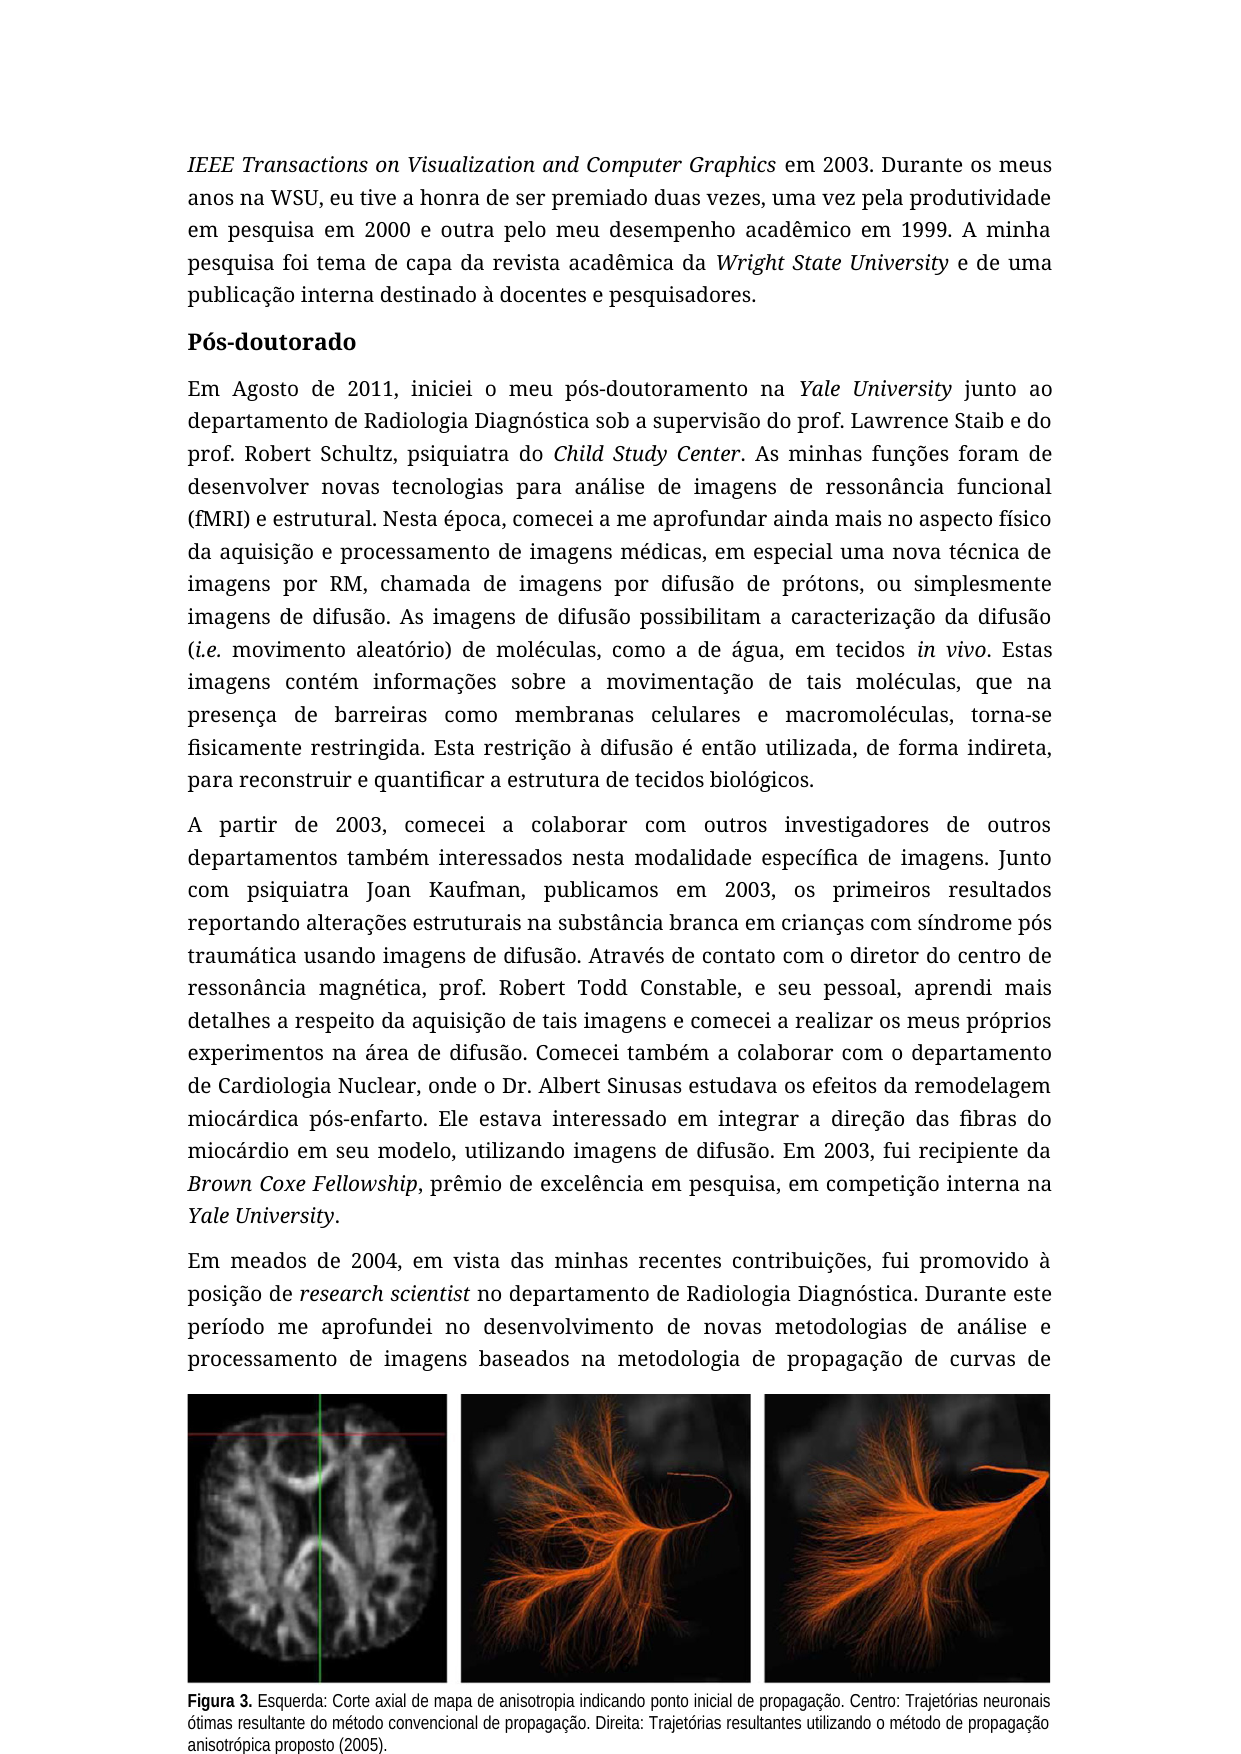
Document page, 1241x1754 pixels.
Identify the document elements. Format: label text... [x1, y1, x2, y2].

picture [187, 1394, 1050, 1685]
list Pós-doutorado [187, 326, 1053, 357]
text A partir de 2003, comecei a colaborar com outros investigadores de outros departamentos também interessados nesta modalidade específica de imagens. Junto com psiquiatra Joan Kaufman, publicamos em 2003, os primeiros resultados reportando alterações estruturais na substância branca em crianças com síndrome pós traumática usando imagens de difusão. Através de contato com o diretor do centro de ressonância magnética, prof. Robert Todd Constable, e seu pessoal, aprendi mais detalhes a respeito da aquisição de tais imagens e comecei a realizar os meus próprios experimentos na área de difusão. Comecei também a colaborar com o departamento de Cardiologia Nuclear, onde o Dr. Albert Sinusas estudava os efeitos da remodelagem miocárdica pós-enfarto. Ele estava interessado em integrar a direção das fibras do miocárdio em seu modelo, utilizando imagens de difusão. Em 2003, fui recipiente da Brown Coxe Fellowship, prêmio de excelência em pesquisa, em competição interna na Yale University. [187, 810, 1053, 1230]
text Em Agosto de 2011, iniciei o meu pós-doutoramento na Yale University junto ao departamento de Radiologia Diagnóstica sob a supervisão do prof. Lawrence Staib e do prof. Robert Schultz, psiquiatra do Child Study Center. As minhas funções foram de desenvolver novas tecnologias para análise de imagens de ressonância funcional (fMRI) e estrutural. Nesta época, comecei a me aprofundar ainda mais no aspecto físico da aquisição e processamento de imagens médicas, em especial uma nova técnica de imagens por RM, chamada de imagens por difusão de prótons, ou simplesmente imagens de difusão. As imagens de difusão possibilitam a caracterização da difusão (i.e. movimento aleatório) de moléculas, como a de água, em tecidos in vivo. Estas imagens contém informações sobre a movimentação de tais moléculas, que na presença de barreiras como membranas celulares e macromoléculas, torna-se fisicamente restringida. Esta restrição à difusão é então utilizada, de forma indireta, para reconstruir e quantificar a estrutura de tecidos biológicos. [187, 374, 1053, 794]
